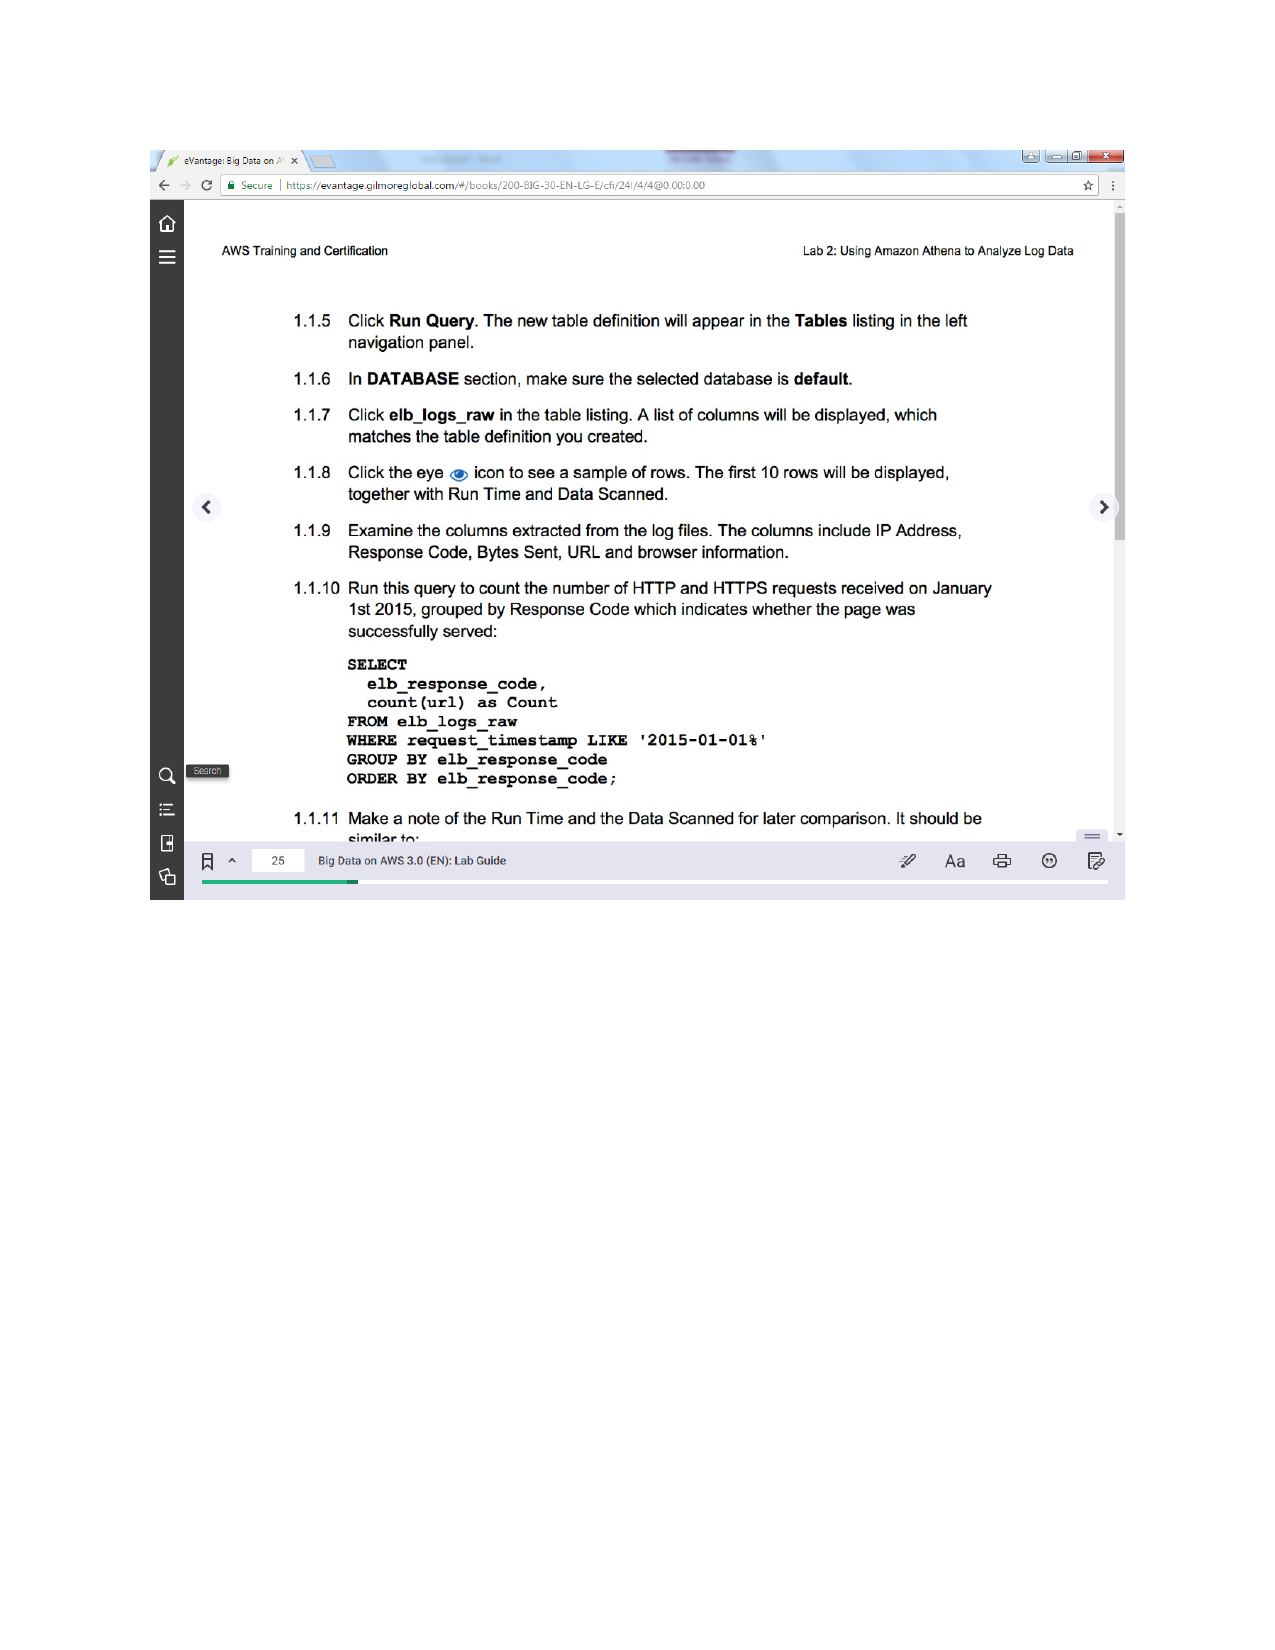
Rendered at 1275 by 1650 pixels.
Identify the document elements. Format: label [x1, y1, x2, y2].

picture [150, 150, 1125, 900]
